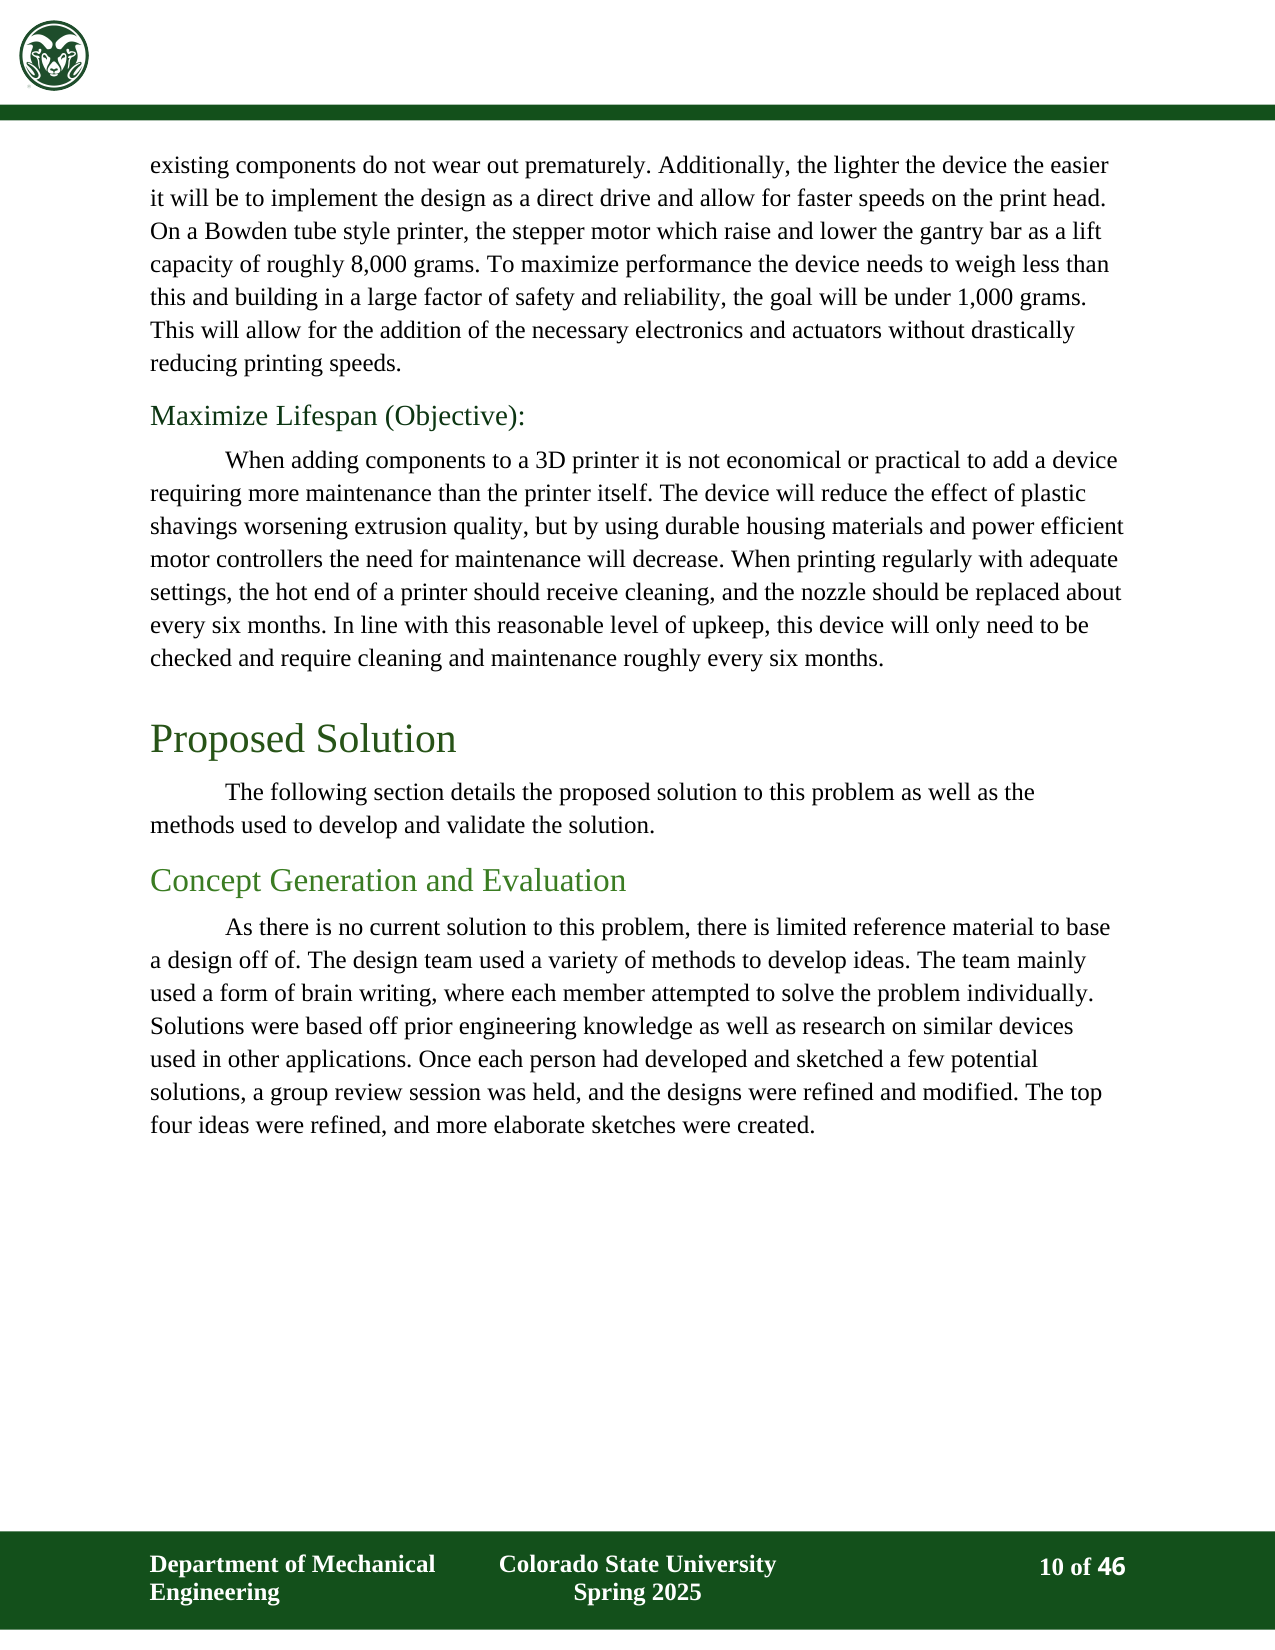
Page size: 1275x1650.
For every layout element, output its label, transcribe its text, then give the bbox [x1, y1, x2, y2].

subtitle Proposed Solution [150, 714, 1125, 762]
text As there is no current solution to this problem, there is limited reference material to base a design off of. The design team used a variety of methods to develop ideas. The team mainly used a form of brain writing, where each member attempted to solve the problem individually. Solutions were based off prior engineering knowledge as well as research on similar devices used in other applications. Once each person had developed and sketched a few potential solutions, a group review session was held, and the designs were refined and modified. The top four ideas were refined, and more elaborate sketches were created. [150, 912, 1125, 1139]
subtitle Concept Generation and Evaluation [150, 860, 1125, 898]
subtitle Maximize Lifespan (Objective): [150, 398, 1125, 431]
picture [14, 15, 94, 96]
text The following section details the proposed solution to this problem as well as the methods used to develop and validate the solution. [150, 777, 1125, 839]
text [150, 150, 1125, 377]
text When adding components to a 3D printer it is not economical or practical to add a device requiring more maintenance than the printer itself. The device will reduce the effect of plastic shavings worsening extrusion quality, but by using durable housing materials and power efficient motor controllers the need for maintenance will decrease. When printing regularly with adequate settings, the hot end of a printer should receive cleaning, and the nozzle should be replaced about every six months. In line with this reasonable level of upkeep, this device will only need to be checked and require cleaning and maintenance roughly every six months. [150, 445, 1125, 672]
